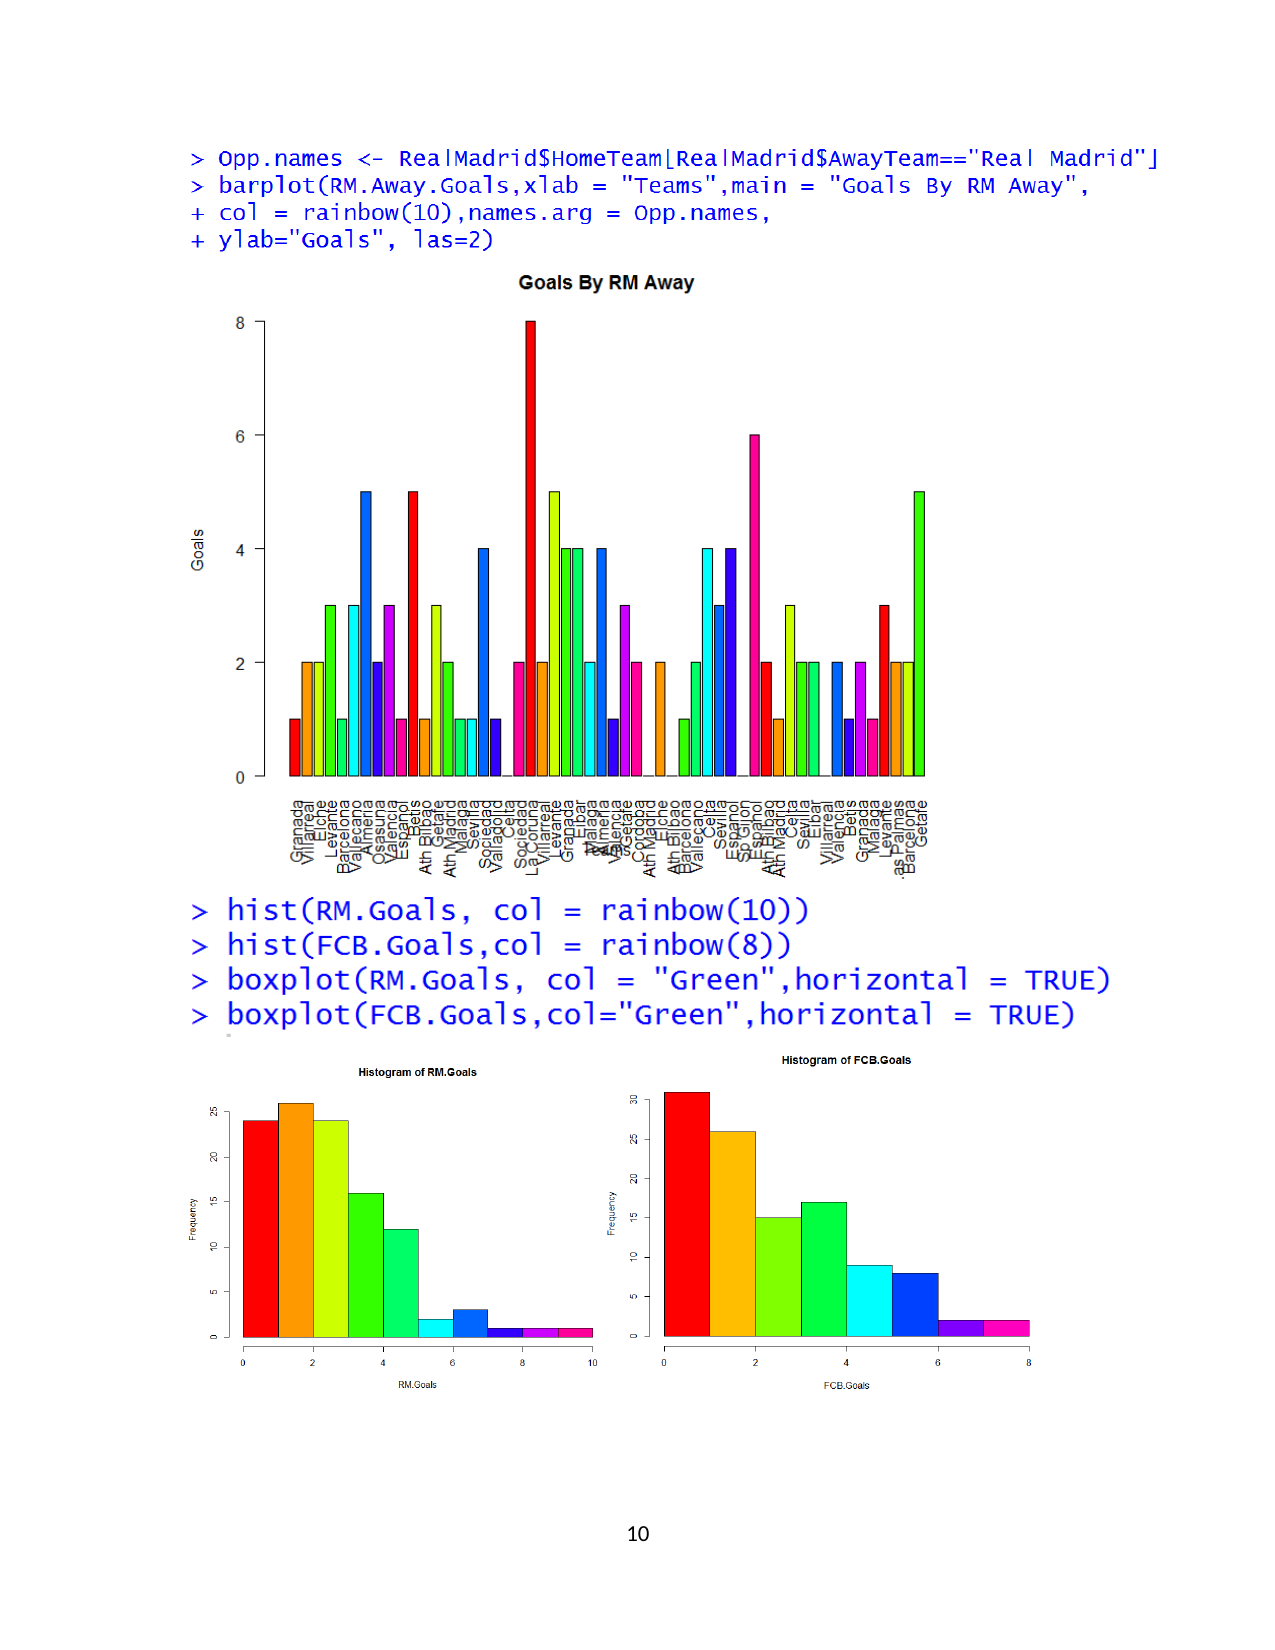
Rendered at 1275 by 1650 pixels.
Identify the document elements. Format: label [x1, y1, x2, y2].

picture [187, 1065, 600, 1392]
picture [605, 1055, 1034, 1392]
picture [187, 897, 1126, 1037]
picture [187, 149, 1162, 252]
picture [187, 270, 933, 879]
